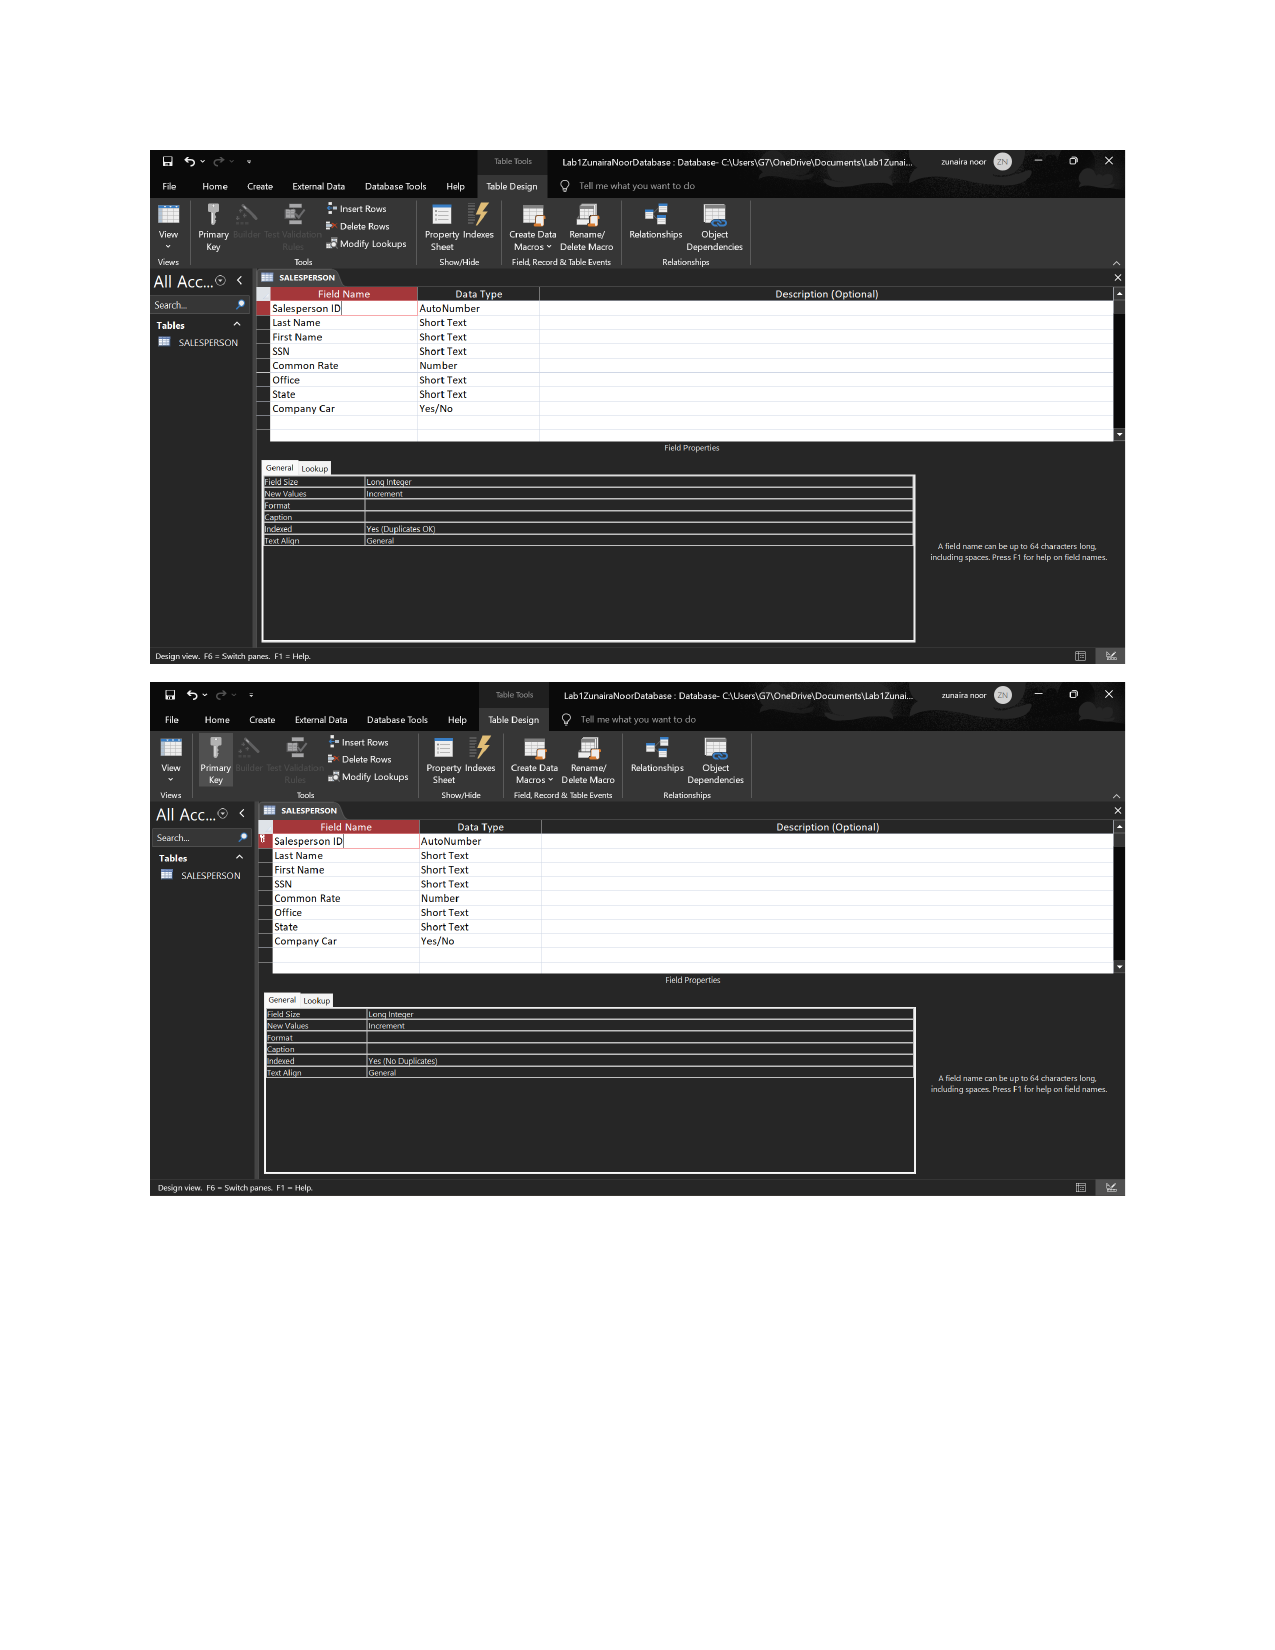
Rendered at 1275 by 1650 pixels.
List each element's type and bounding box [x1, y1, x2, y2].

picture [150, 150, 1125, 664]
picture [150, 682, 1125, 1196]
